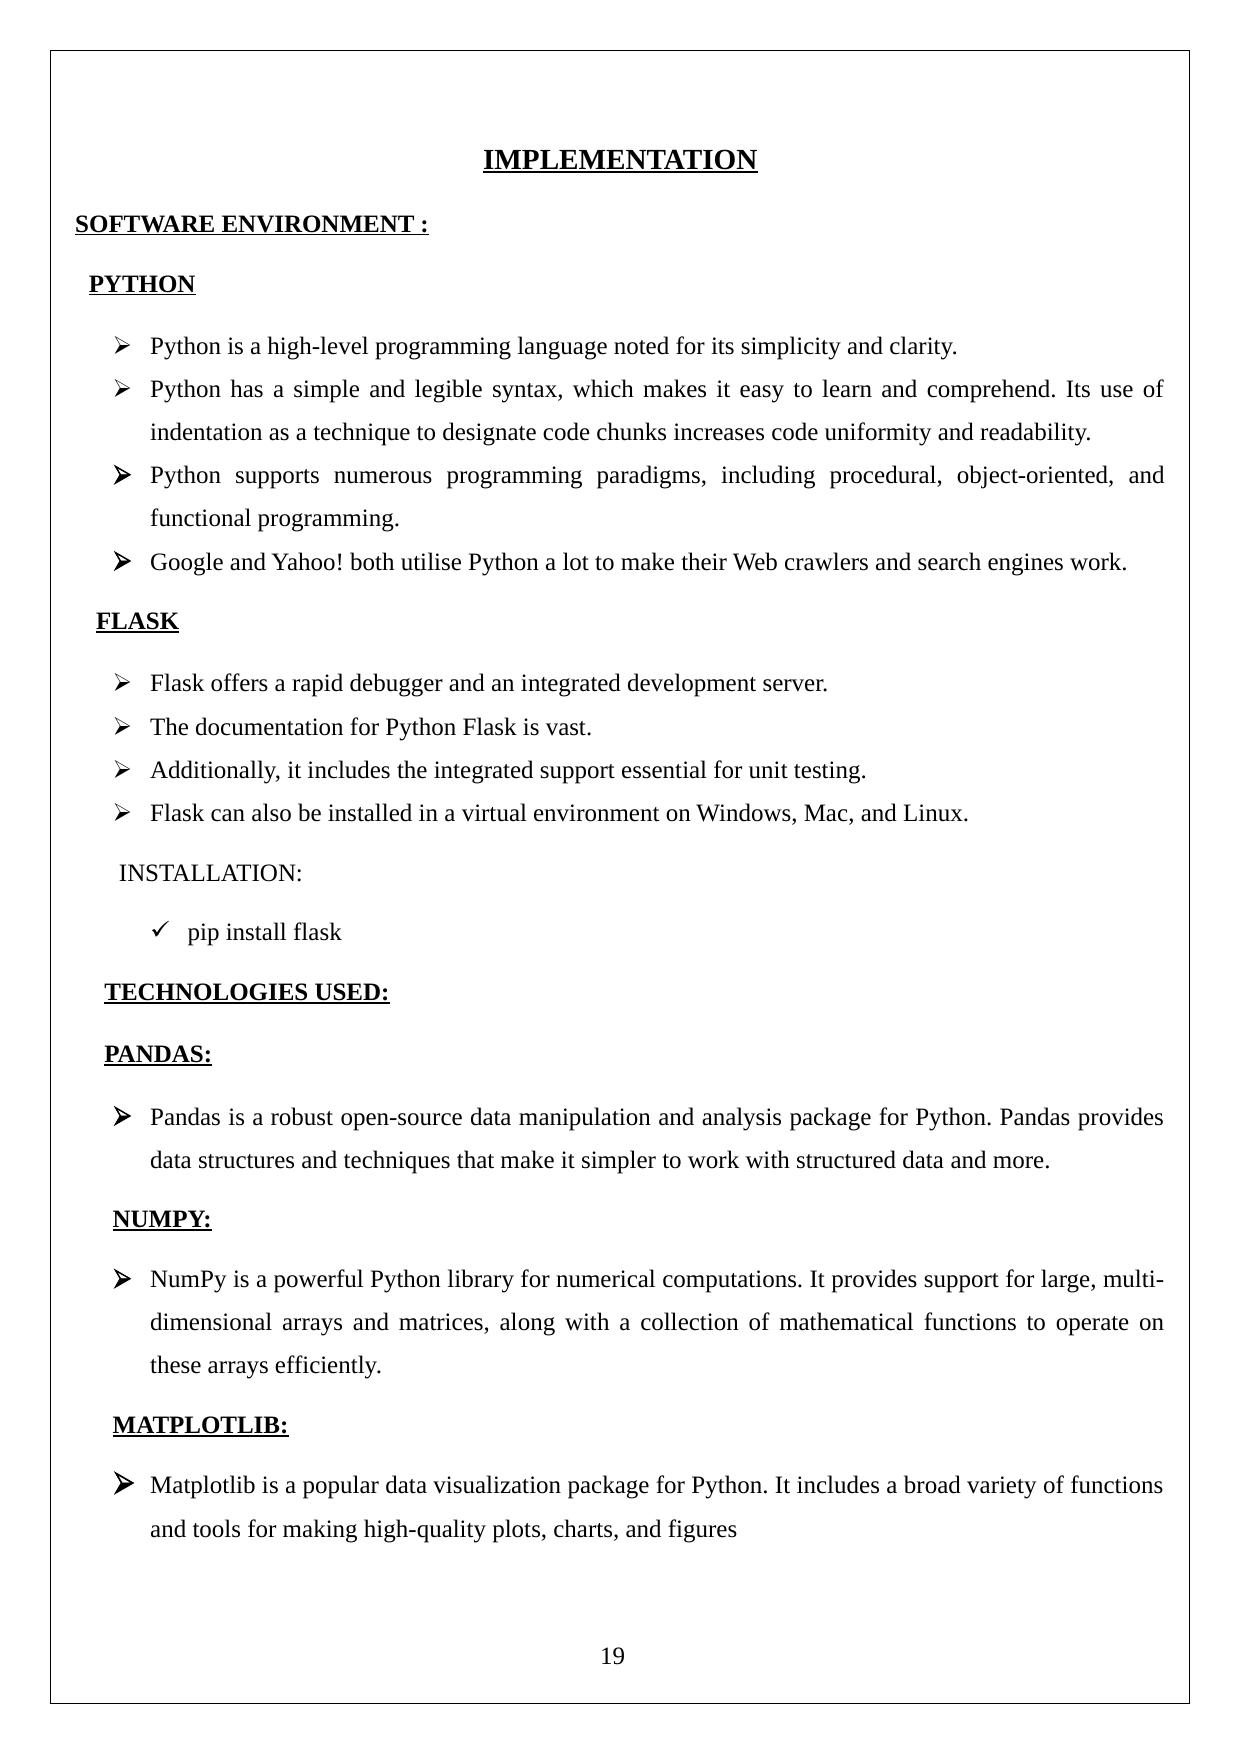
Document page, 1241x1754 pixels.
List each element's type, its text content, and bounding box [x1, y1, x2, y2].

list Flask can also be installed in a virtual environment on Windows, Mac, and Linux. [112, 798, 1165, 827]
text PANDAS: [75, 1039, 1165, 1068]
list Additionally, it includes the integrated support essential for unit testing. [112, 755, 1165, 783]
text IMPLEMENTATION [75, 142, 1165, 176]
list pip install flask [150, 917, 1165, 946]
list Google and Yahoo! both utilise Python a lot to make their Web crawlers and search engines work. [112, 547, 1165, 575]
list Python is a high-level programming language noted for its simplicity and clarity. [112, 331, 1165, 360]
list Flask offers a rapid debugger and an integrated development server. [112, 668, 1165, 697]
text INSTALLATION: [112, 858, 1165, 886]
text NUMPY: [112, 1204, 1165, 1233]
text MATPLOTLIB: [112, 1410, 1165, 1439]
list Python has a simple and legible syntax, which makes it easy to learn and comprehend. Its use of indentation as a technique to designate code chunks increases code uniformity and readability. [112, 374, 1165, 446]
list The documentation for Python Flask is vast. [112, 712, 1165, 740]
text TECHNOLOGIES USED: [75, 977, 1165, 1006]
text FLASK [75, 606, 1165, 635]
list Python supports numerous programming paradigms, including procedural, object-oriented, and functional programming. [112, 460, 1165, 532]
list Matplotlib is a popular data visualization package for Python. It includes a broad variety of functions and tools for making high-quality plots, charts, and figures [112, 1470, 1165, 1543]
text PYTHON [75, 269, 1165, 297]
text SOFTWARE ENVIRONMENT : [75, 209, 1165, 238]
list NumPy is a powerful Python library for numerical computations. It provides support for large, multi-dimensional arrays and matrices, along with a collection of mathematical functions to operate on these arrays efficiently. [112, 1264, 1165, 1379]
text 19 [600, 1641, 1165, 1670]
list Pandas is a robust open-source data manipulation and analysis package for Python. Pandas provides data structures and techniques that make it simpler to work with structured data and more. [112, 1102, 1165, 1173]
